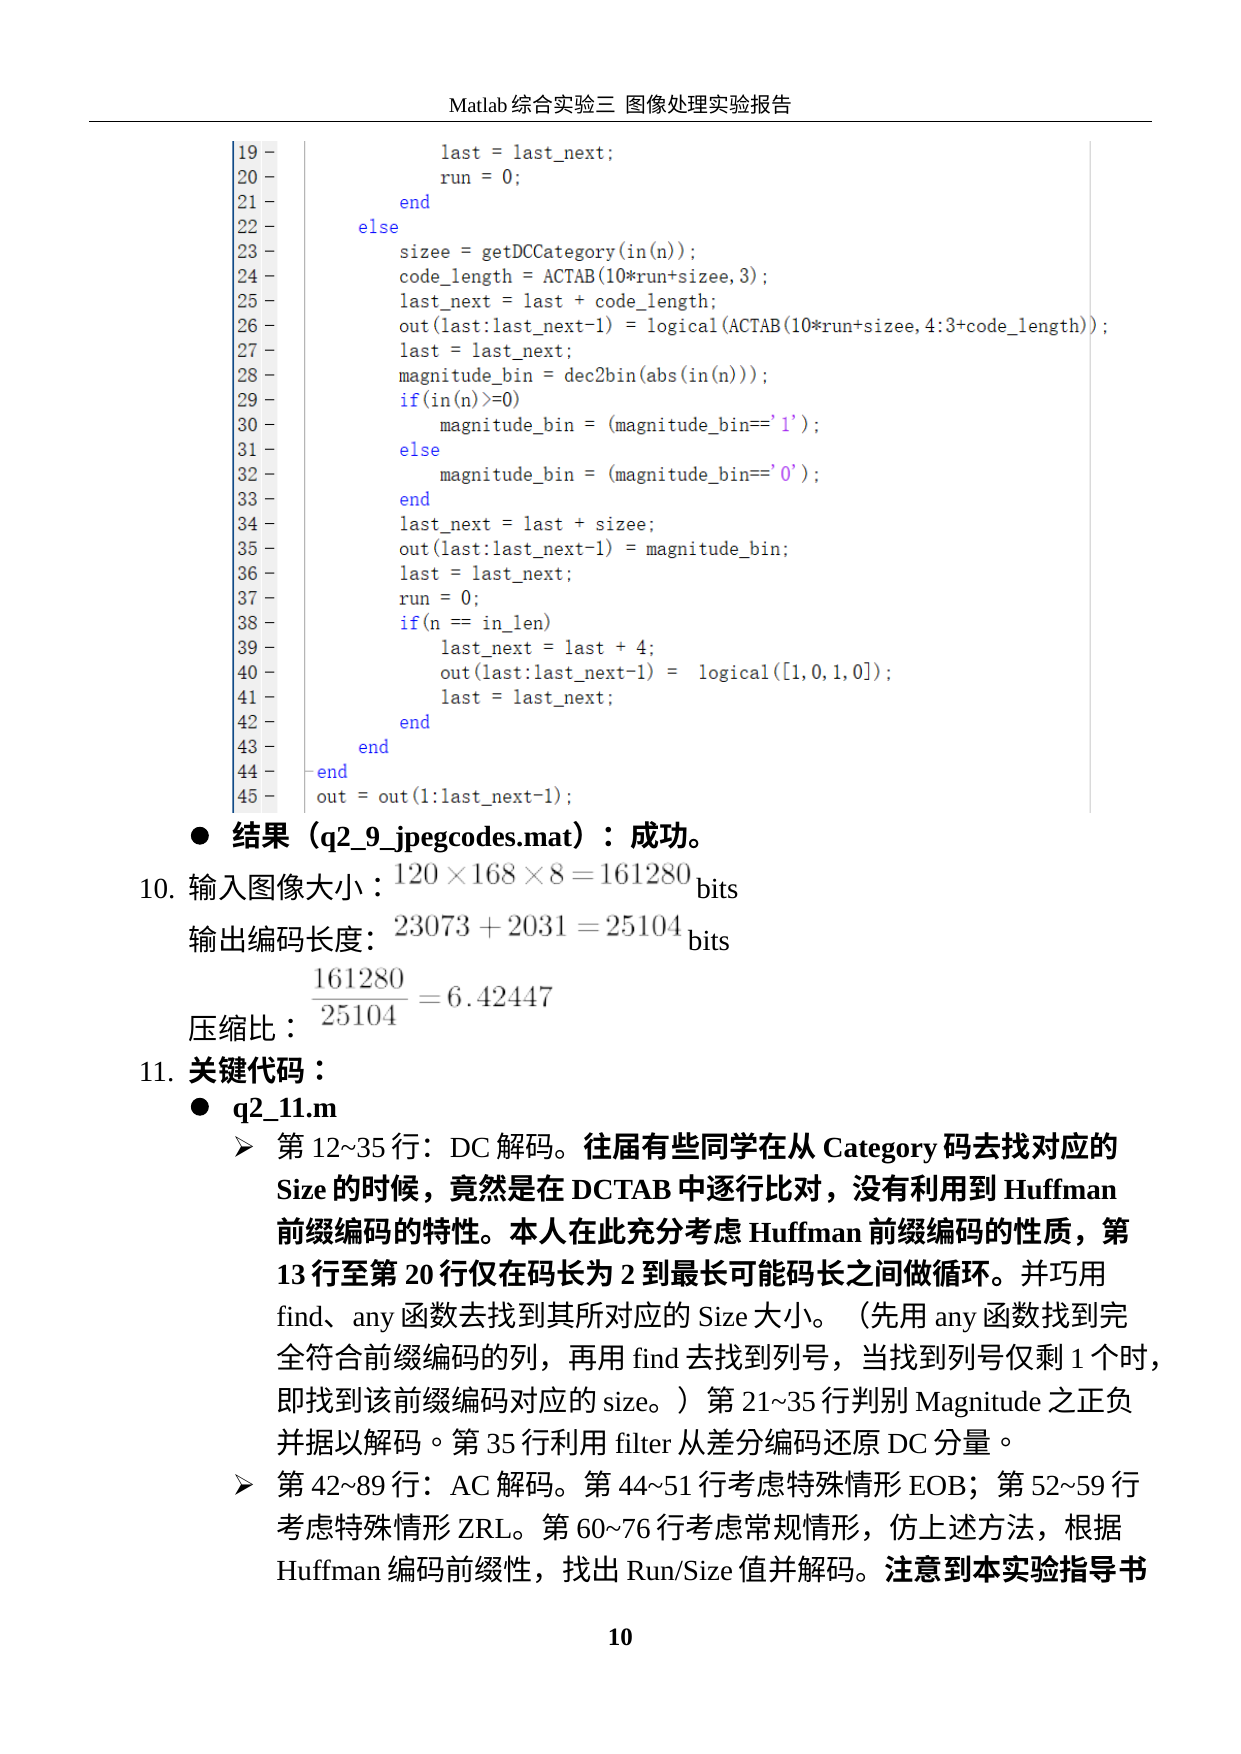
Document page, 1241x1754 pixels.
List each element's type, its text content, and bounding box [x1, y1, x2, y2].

list 结果（q2_9_jpegcodes.mat）：成功。 [189, 812, 1152, 855]
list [232, 1462, 1152, 1589]
list 压缩比： [189, 959, 1152, 1048]
picture [232, 141, 1133, 813]
list 第12~35行：DC解码。往届有些同学在从Category码去找对应的Size的时候，竟然是在DCTAB中逐行比对，没有利用到Huffman前缀编码的特性。本人在此充分考虑Huffman前缀编码的性质，第13行至第20行仅在码长为2到最长可能码长之间做循环。并巧用find、any函数去找到其所对应的Size大小。（先用any函数找到完全符合前缀编码的列，再用find去找到列号，当找到列号仅剩1个时，即找到该前缀编码对应的size。）第21~35行判别Magnitude之正负并据以解码。第35行利用filter从差分编码还原DC分量。 [232, 1124, 1152, 1462]
list 输入图像大小：bits [139, 855, 1152, 907]
list 关键代码： [139, 1048, 1152, 1090]
list 输出编码长度：bits [189, 907, 1152, 959]
list q2_11.m [189, 1090, 1152, 1124]
